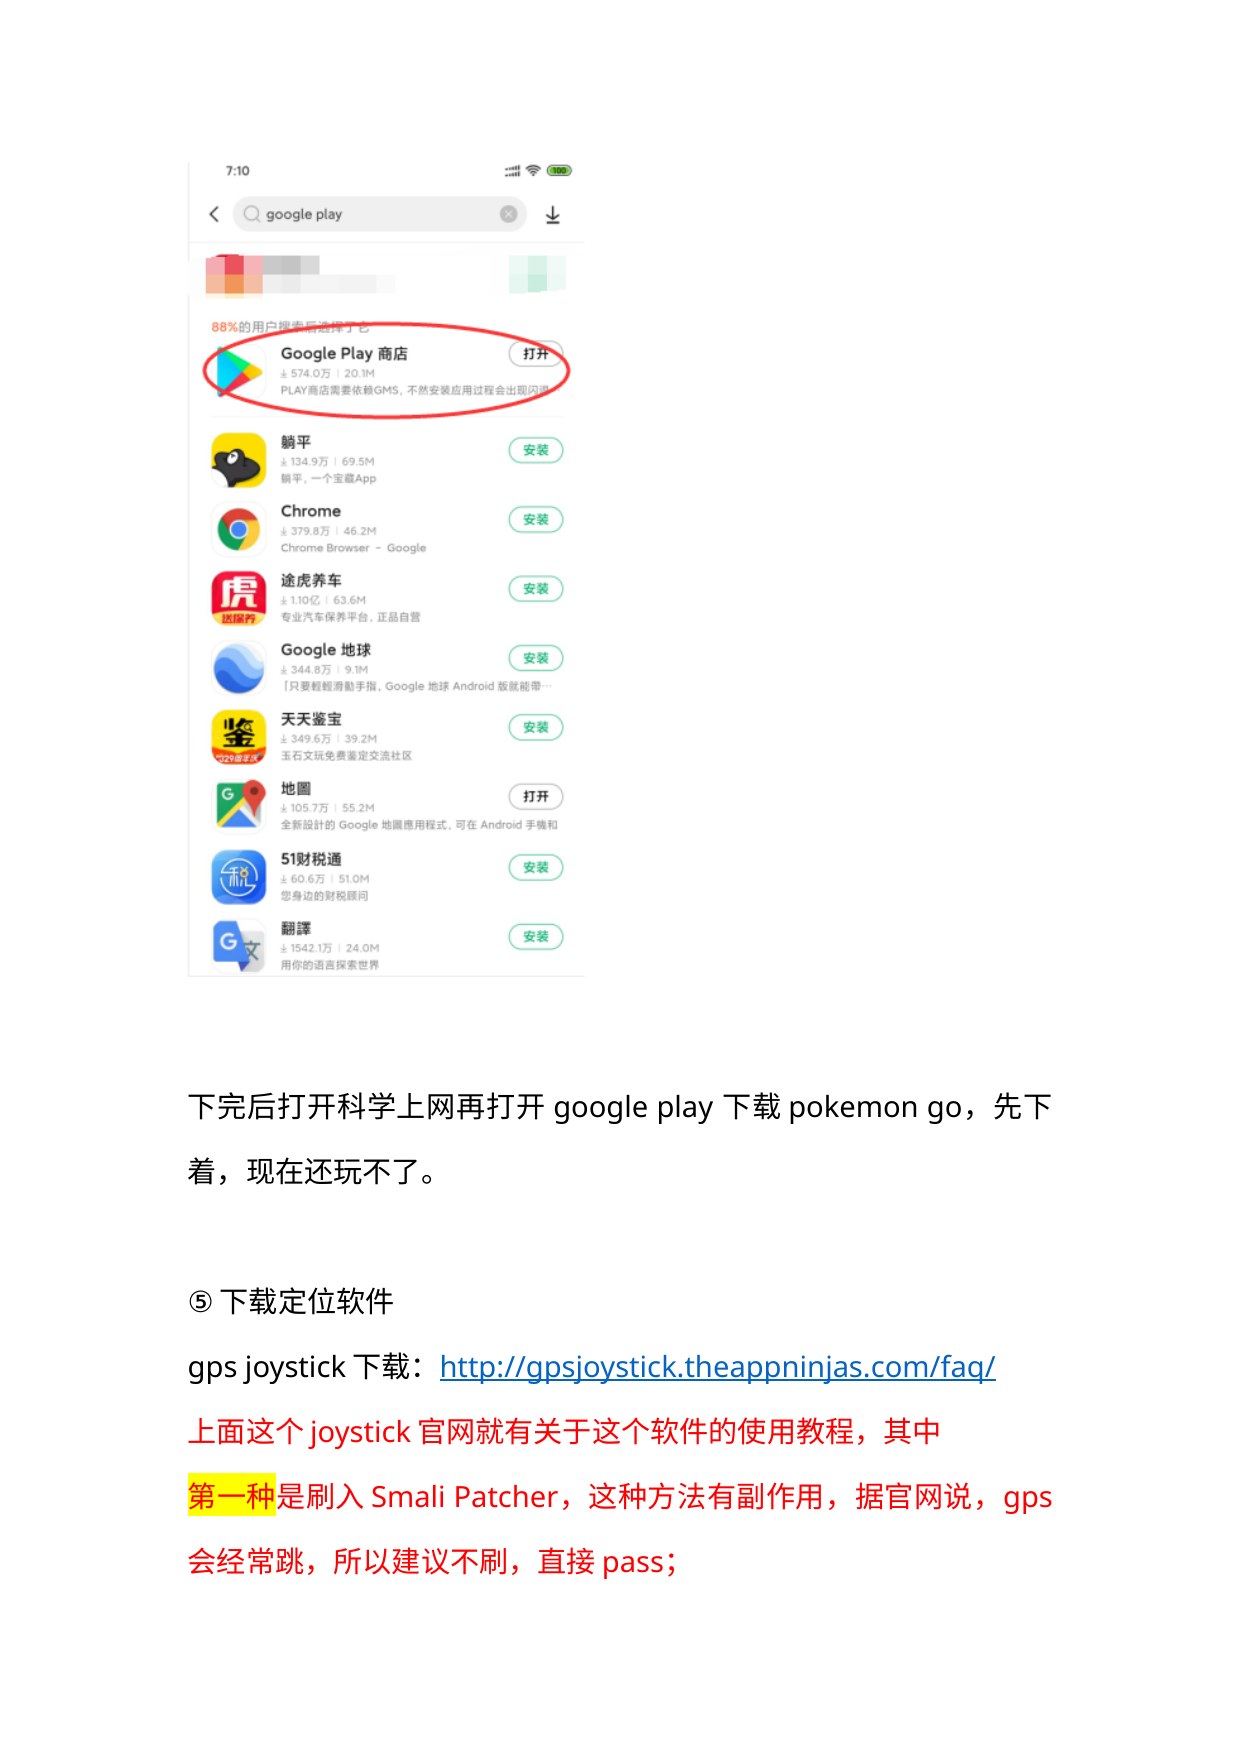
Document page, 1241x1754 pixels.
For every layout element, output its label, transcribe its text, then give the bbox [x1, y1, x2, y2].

picture [187, 162, 585, 977]
text gps joystick下载：http://gpsjoystick.theappninjas.com/faq/ [187, 1332, 1053, 1397]
text 第一种是刷入Smali Patcher，这种方法有副作用，据官网说，gps会经常跳，所以建议不刷，直接pass； [187, 1462, 1053, 1592]
text 下完后打开科学上网再打开google play 下载pokemon go，先下着，现在还玩不了。 [187, 1072, 1053, 1202]
text 上面这个joystick官网就有关于这个软件的使用教程，其中 [187, 1397, 1053, 1462]
text 下载定位软件 [187, 1267, 1053, 1332]
